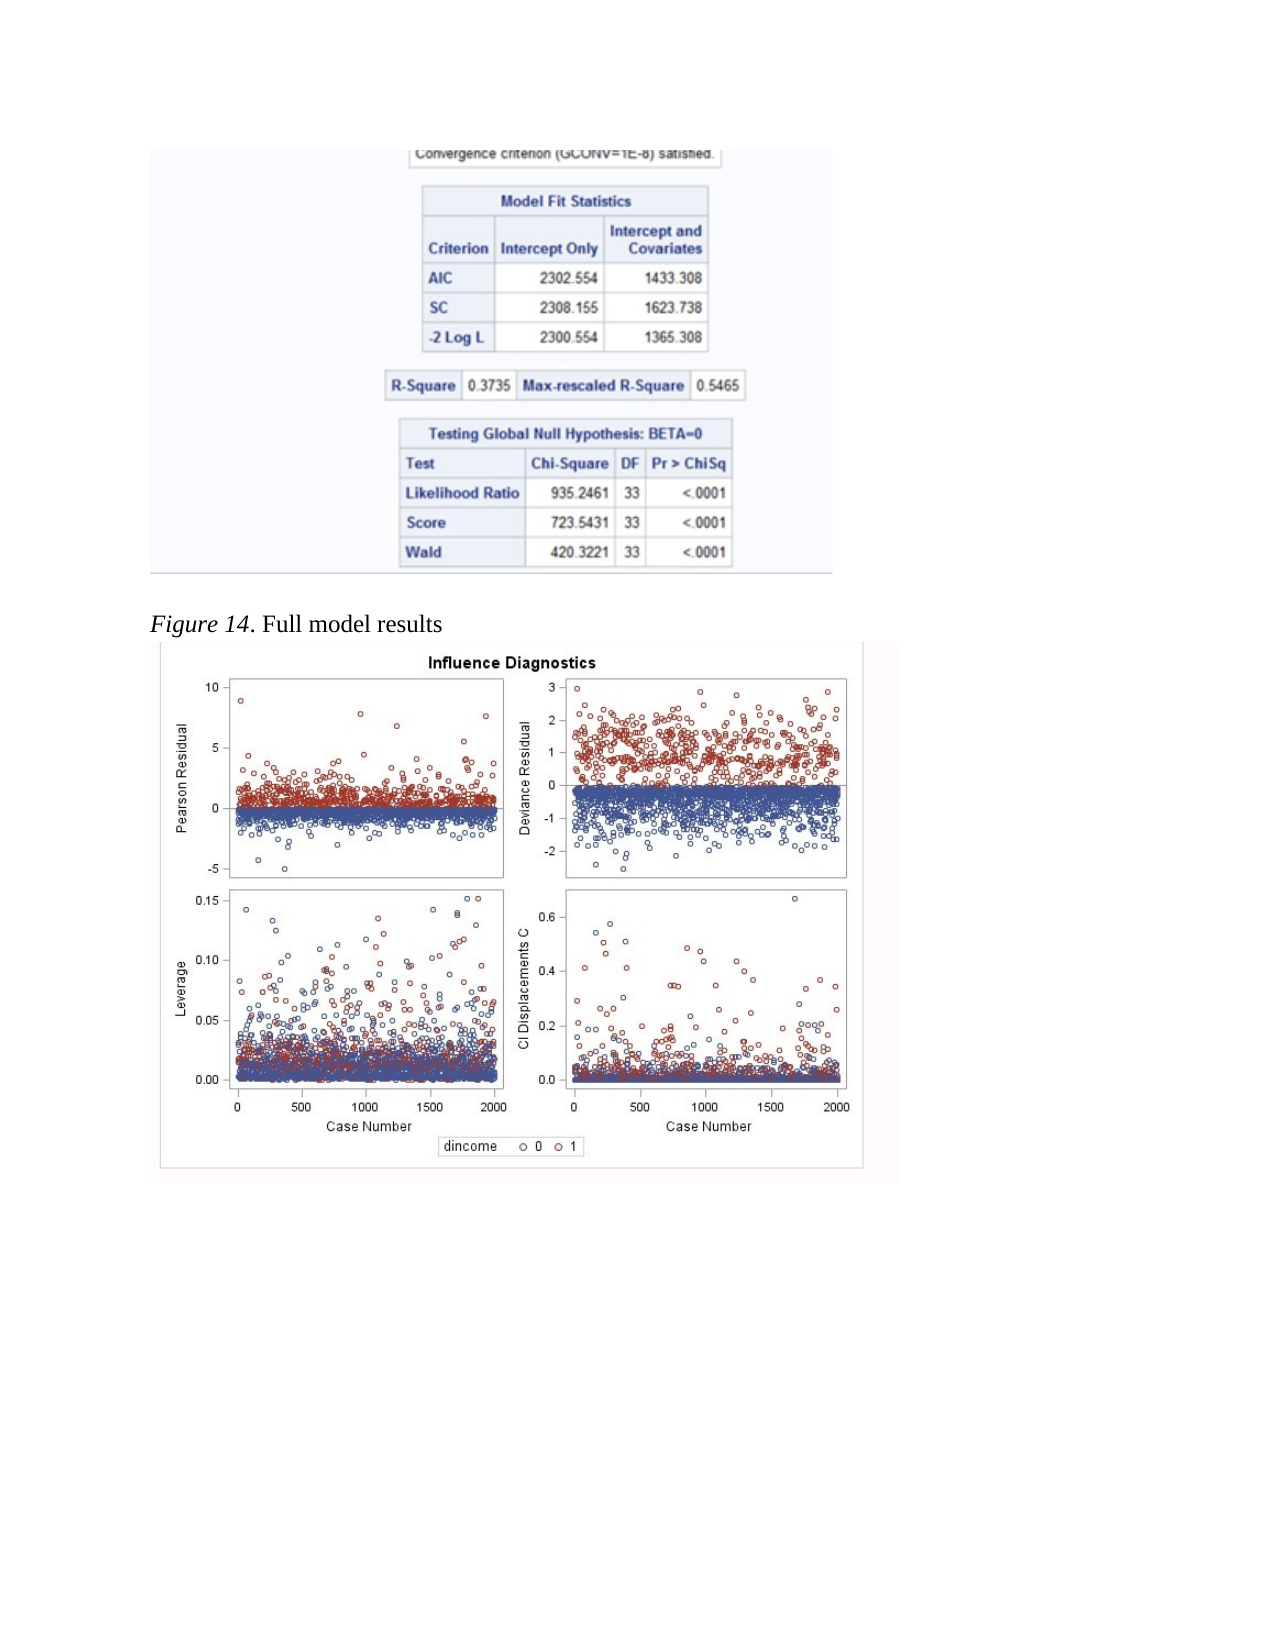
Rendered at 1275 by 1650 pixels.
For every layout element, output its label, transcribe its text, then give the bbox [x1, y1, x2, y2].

picture [150, 642, 901, 1184]
text Figure 14. Full model results [150, 609, 1125, 638]
picture [150, 150, 833, 575]
